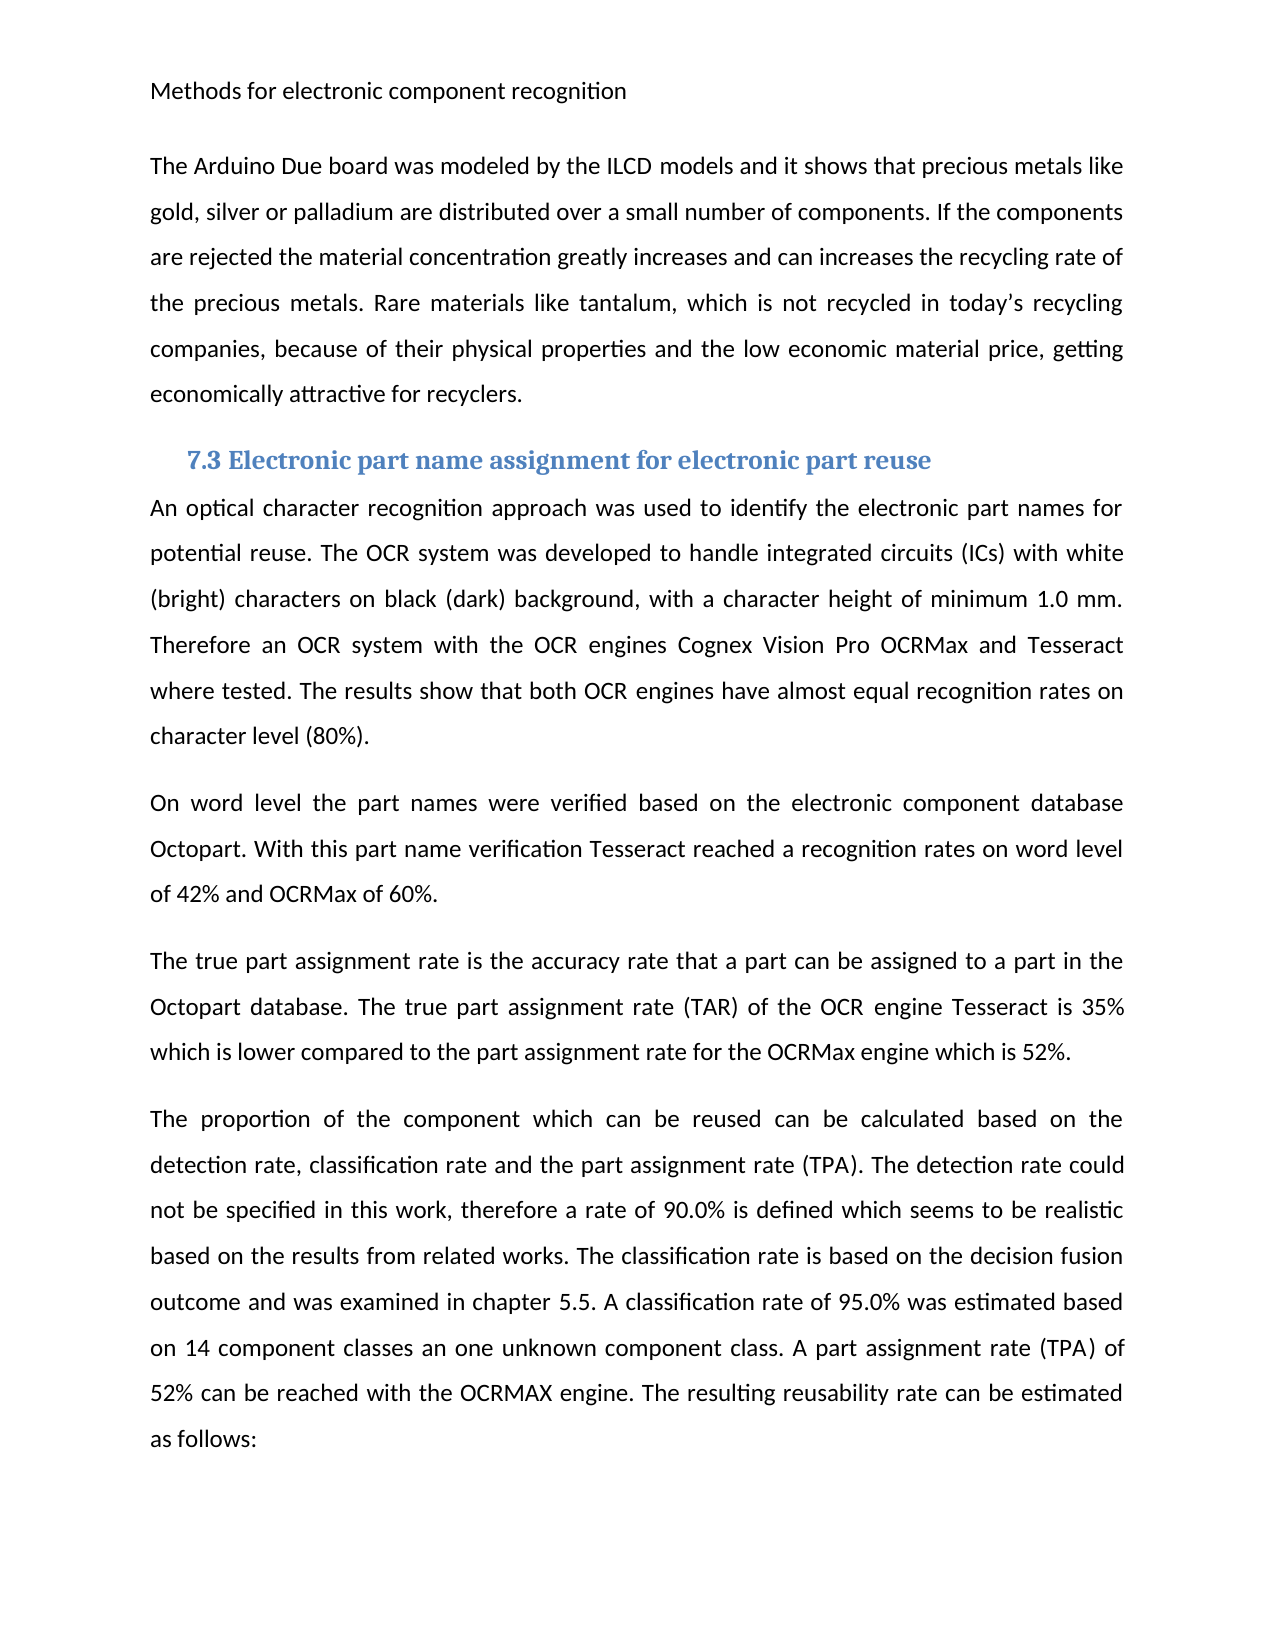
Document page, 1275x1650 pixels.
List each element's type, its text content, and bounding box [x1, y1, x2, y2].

text On word level the part names were verified based on the electronic component database Octopart. With this part name verification Tesseract reached a recognition rates on word level of 42% and OCRMax of 60%. [150, 787, 1125, 909]
text The true part assignment rate is the accuracy rate that a part can be assigned to a part in the Octopart database. The true part assignment rate (TAR) of the OCR engine Tesseract is 35% which is lower compared to the part assignment rate for the OCRMax engine which is 52%. [150, 945, 1125, 1067]
subtitle Electronic part name assignment for electronic part reuse [187, 445, 1125, 476]
text An optical character recognition approach was used to identify the electronic part names for potential reuse. The OCR system was developed to handle integrated circuits (ICs) with white (bright) characters on black (dark) background, with a character height of minimum 1.0 mm. Therefore an OCR system with the OCR engines Cognex Vision Pro OCRMax and Tesseract where tested. The results show that both OCR engines have almost equal recognition rates on character level (80%). [150, 492, 1125, 751]
text The proportion of the component which can be reused can be calculated based on the detection rate, classification rate and the part assignment rate (TPA). The detection rate could not be specified in this work, therefore a rate of 90.0% is defined which seems to be realistic based on the results from related works. The classification rate is based on the decision fusion outcome and was examined in chapter 5.5. A classification rate of 95.0% was estimated based on 14 component classes an one unknown component class. A part assignment rate (TPA) of 52% can be reached with the OCRMAX engine. The resulting reusability rate can be estimated as follows: [150, 1103, 1125, 1454]
text The Arduino Due board was modeled by the ILCD models and it shows that precious metals like gold, silver or palladium are distributed over a small number of components. If the components are rejected the material concentration greatly increases and can increases the recycling rate of the precious metals. Rare materials like tantalum, which is not recycled in today’s recycling companies, because of their physical properties and the low economic material price, getting economically attractive for recyclers. [150, 150, 1125, 409]
